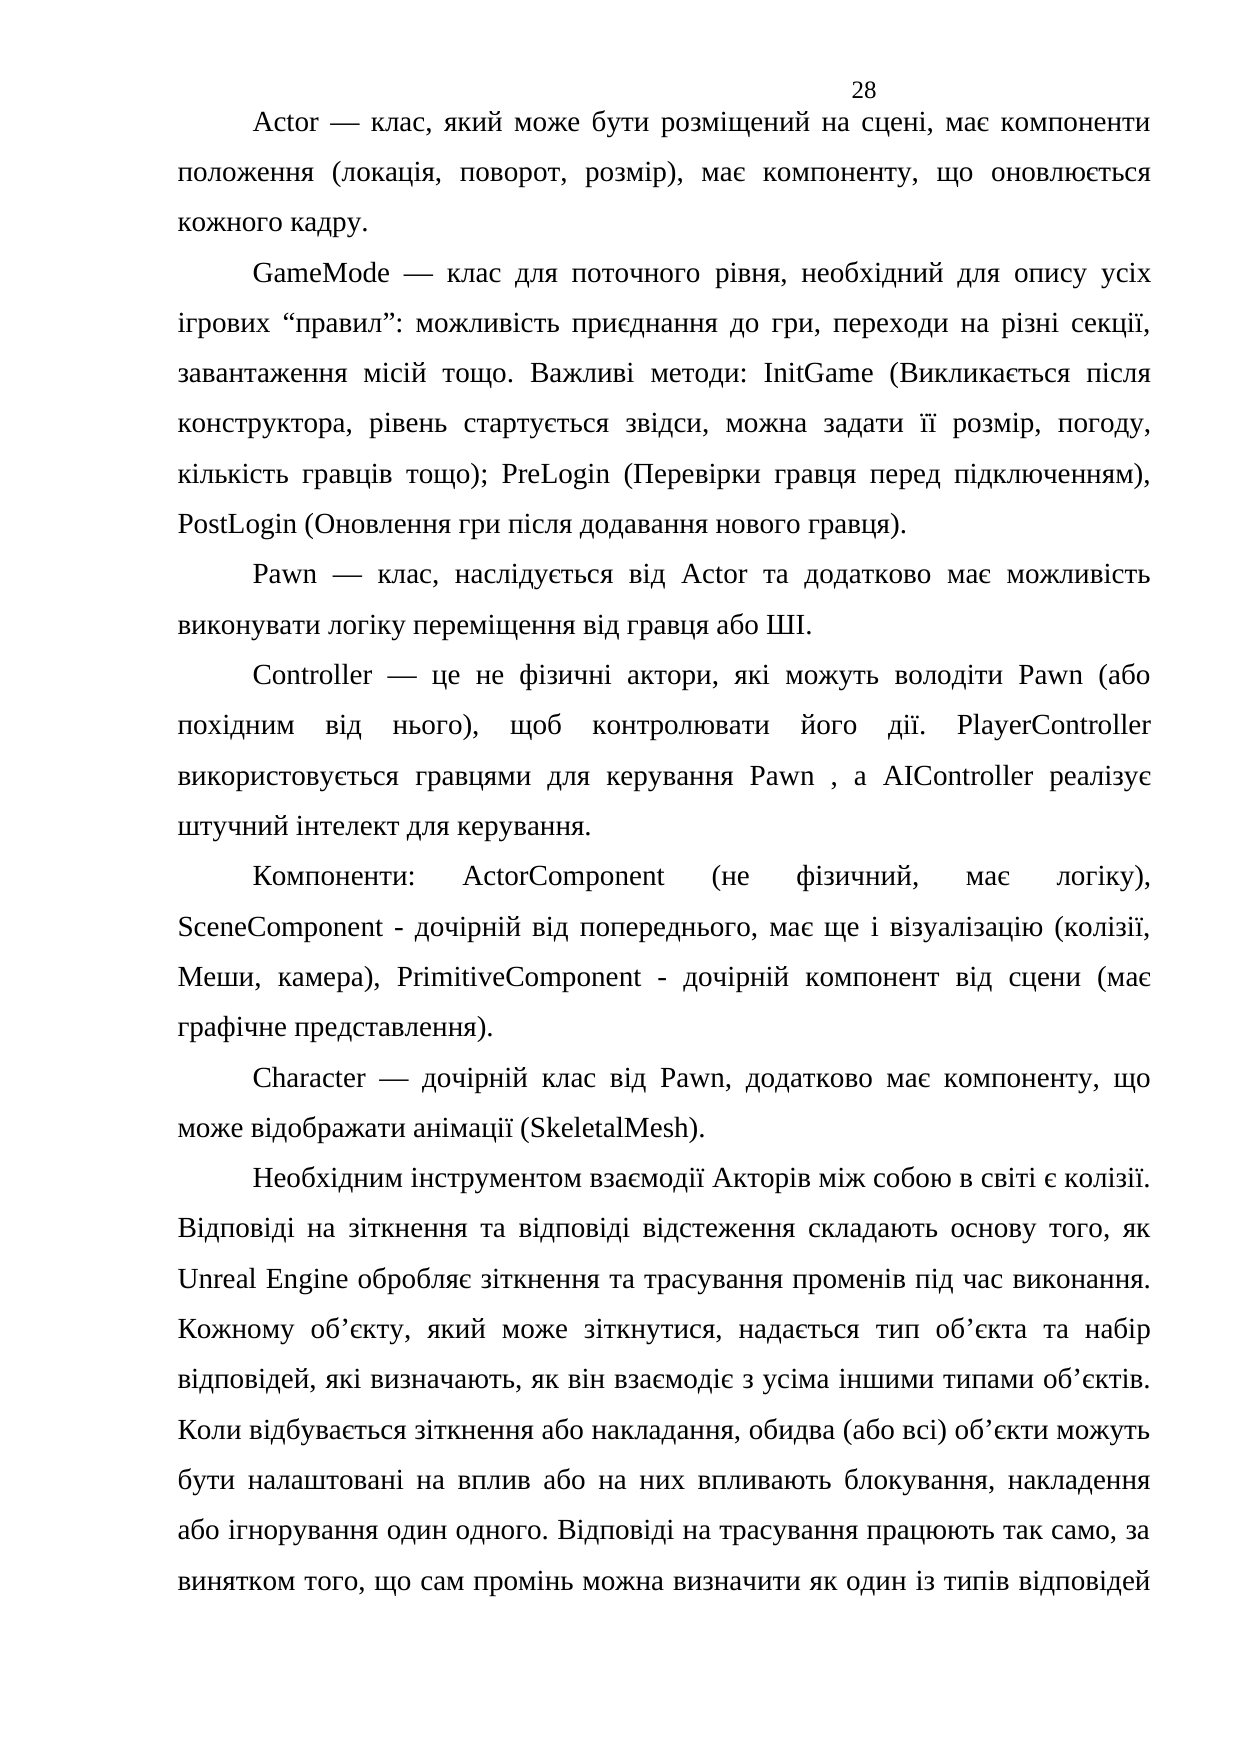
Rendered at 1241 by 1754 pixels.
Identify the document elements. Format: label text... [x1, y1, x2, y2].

text Компоненти: ActorComponent (не фізичний, має логіку), SceneComponent - дочірній від попереднього, має ще і візуалізацію (колізії, Меши, камера), PrimitiveComponent - дочірній компонент від сцени (має графічне представлення). [177, 858, 1152, 1043]
text Controller — це не фізичні актори, які можуть володіти Pawn (або похідним від нього), щоб контролювати його дії. PlayerController використовується гравцями для керування Pawn , а AIController реалізує штучний інтелект для керування. [177, 657, 1152, 842]
text Pawn — клас, наслідується від Actor та додатково має можливість виконувати логіку переміщення від гравця або ШІ. [177, 557, 1152, 640]
text GameMode — клас для поточного рівня, необхідний для опису усіх ігрових “правил”: можливість приєднання до гри, переходи на різні секції, завантаження місій тощо. Важливі методи: InitGame (Викликається після конструктора, рівень стартується звідси, можна задати її розмір, погоду, кількість гравців тощо); PreLogin (Перевірки гравця перед підключенням), PostLogin (Оновлення гри після додавання нового гравця). [177, 255, 1152, 540]
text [177, 1160, 1152, 1596]
text Character — дочірній клас від Pawn, додатково має компоненту, що може відображати анімації (SkeletalMesh). [177, 1060, 1152, 1143]
text Actor — клас, який може бути розміщений на сцені, має компоненти положення (локація, поворот, розмір), має компоненту, що оновлюється кожного кадру. [177, 104, 1152, 238]
